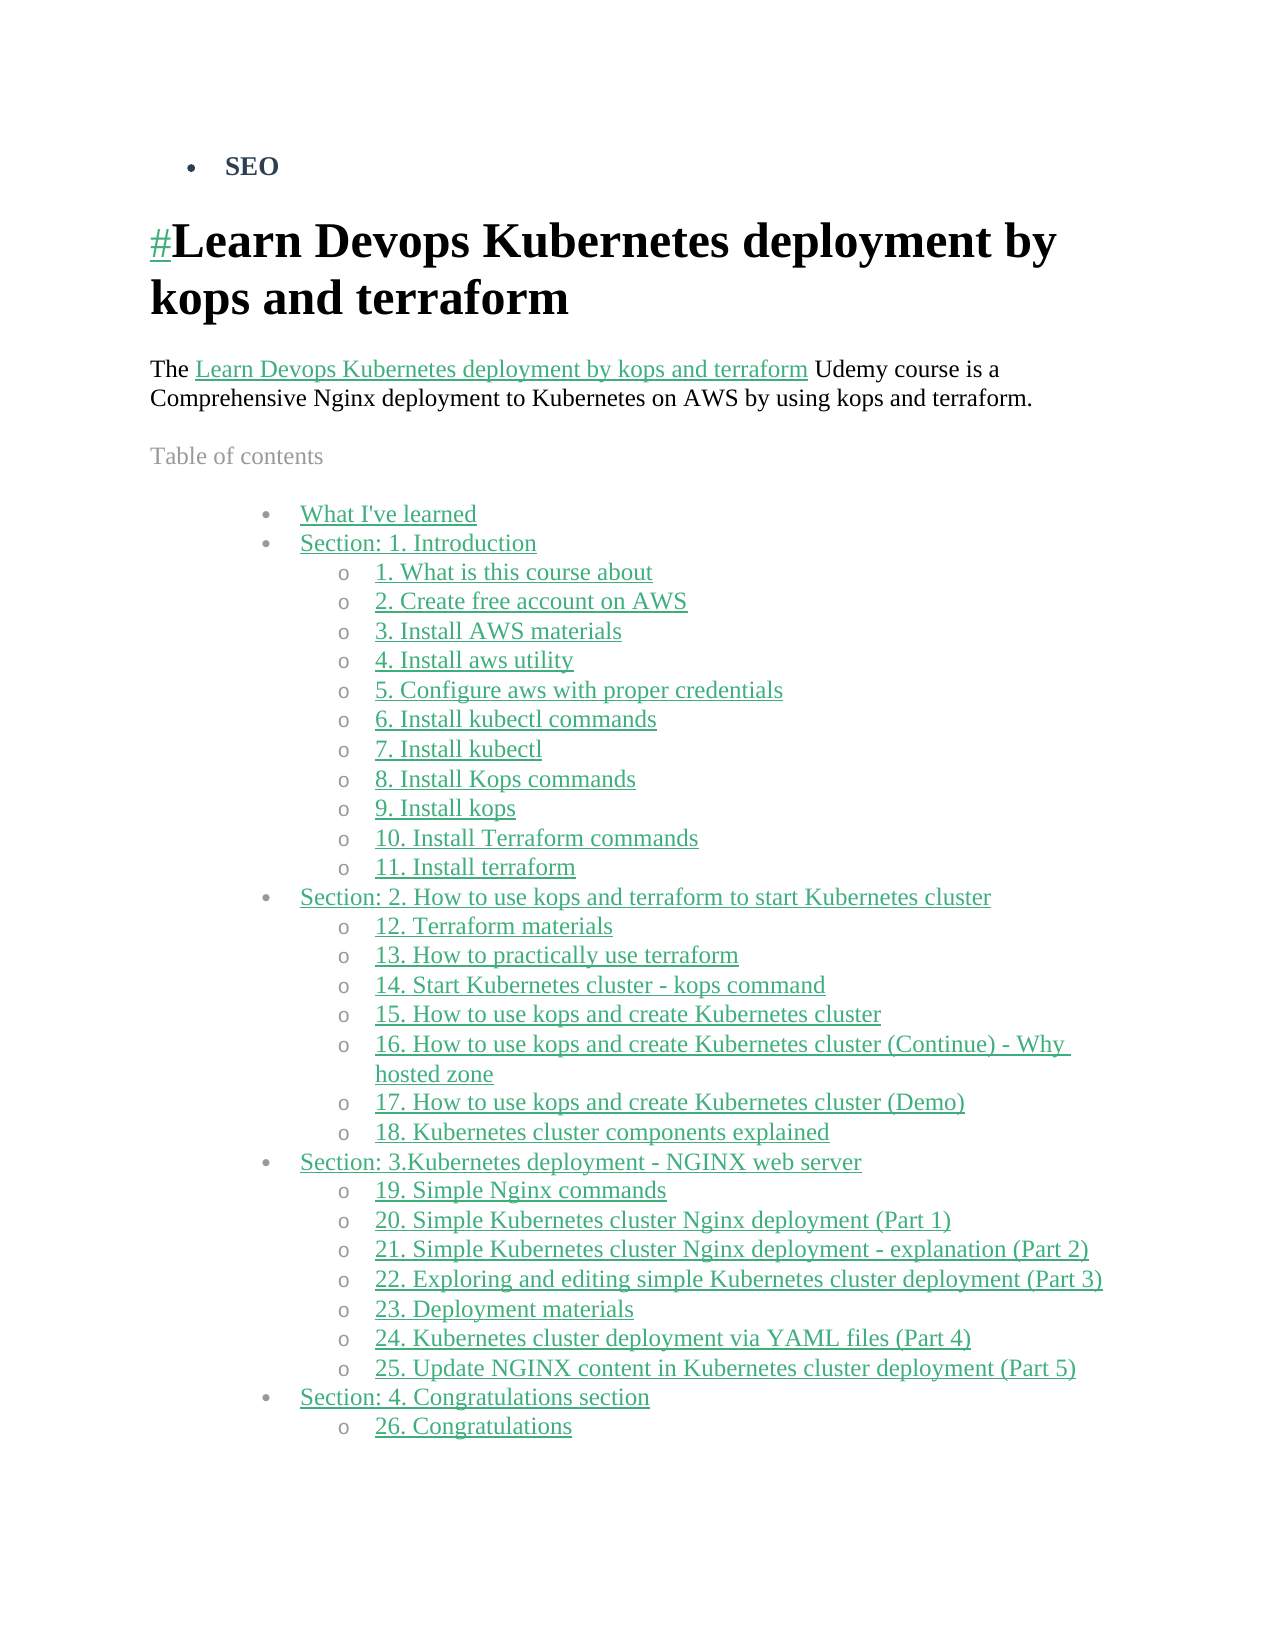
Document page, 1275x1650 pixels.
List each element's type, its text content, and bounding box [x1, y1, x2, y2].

list 23. Deployment materials [337, 1294, 1125, 1323]
list 21. Simple Kubernetes cluster Nginx deployment - explanation (Part 2) [337, 1234, 1125, 1264]
list 11. Install terraform [337, 852, 1125, 882]
list 24. Kubernetes cluster deployment via YAML files (Part 4) [337, 1323, 1125, 1353]
list 6. Install kubectl commands [337, 704, 1125, 734]
list 26. Congratulations [337, 1411, 1125, 1441]
list 10. Install Terraform commands [337, 823, 1125, 852]
list 19. Simple Nginx commands [337, 1175, 1125, 1205]
list 9. Install kops [337, 793, 1125, 823]
list SEO [187, 150, 1125, 181]
list 5. Configure aws with proper credentials [337, 675, 1125, 704]
text Table of contents [150, 441, 1125, 470]
list 16. How to use kops and create Kubernetes cluster (Continue) - Why hosted zone [337, 1029, 1125, 1087]
list 3. Install AWS materials [337, 616, 1125, 645]
list 25. Update NGINX content in Kubernetes cluster deployment (Part 5) [337, 1353, 1125, 1382]
list 17. How to use kops and create Kubernetes cluster (Demo) [337, 1087, 1125, 1117]
list 4. Install aws utility [337, 645, 1125, 675]
list 2. Create free account on AWS [337, 586, 1125, 616]
text The Learn Devops Kubernetes deployment by kops and terraform Udemy course is a Comprehensive Nginx deployment to Kubernetes on AWS by using kops and terraform. [150, 354, 1125, 412]
text #Learn Devops Kubernetes deployment by kops and terraform [150, 210, 1125, 325]
list 20. Simple Kubernetes cluster Nginx deployment (Part 1) [337, 1205, 1125, 1234]
list 8. Install Kops commands [337, 764, 1125, 793]
list 18. Kubernetes cluster components explained [337, 1117, 1125, 1147]
list What I've learned [262, 499, 1125, 528]
list Section: 2. How to use kops and terraform to start Kubernetes cluster [262, 882, 1125, 911]
list 22. Exploring and editing simple Kubernetes cluster deployment (Part 3) [337, 1264, 1125, 1294]
list Section: 4. Congratulations section [262, 1382, 1125, 1411]
list 12. Terraform materials [337, 911, 1125, 940]
list Section: 1. Introduction [262, 528, 1125, 557]
list 13. How to practically use terraform [337, 940, 1125, 970]
list Section: 3.Kubernetes deployment - NGINX web server [262, 1147, 1125, 1175]
list 15. How to use kops and create Kubernetes cluster [337, 999, 1125, 1029]
list 1. What is this course about [337, 557, 1125, 586]
list 7. Install kubectl [337, 734, 1125, 764]
list 14. Start Kubernetes cluster - kops command [337, 970, 1125, 999]
